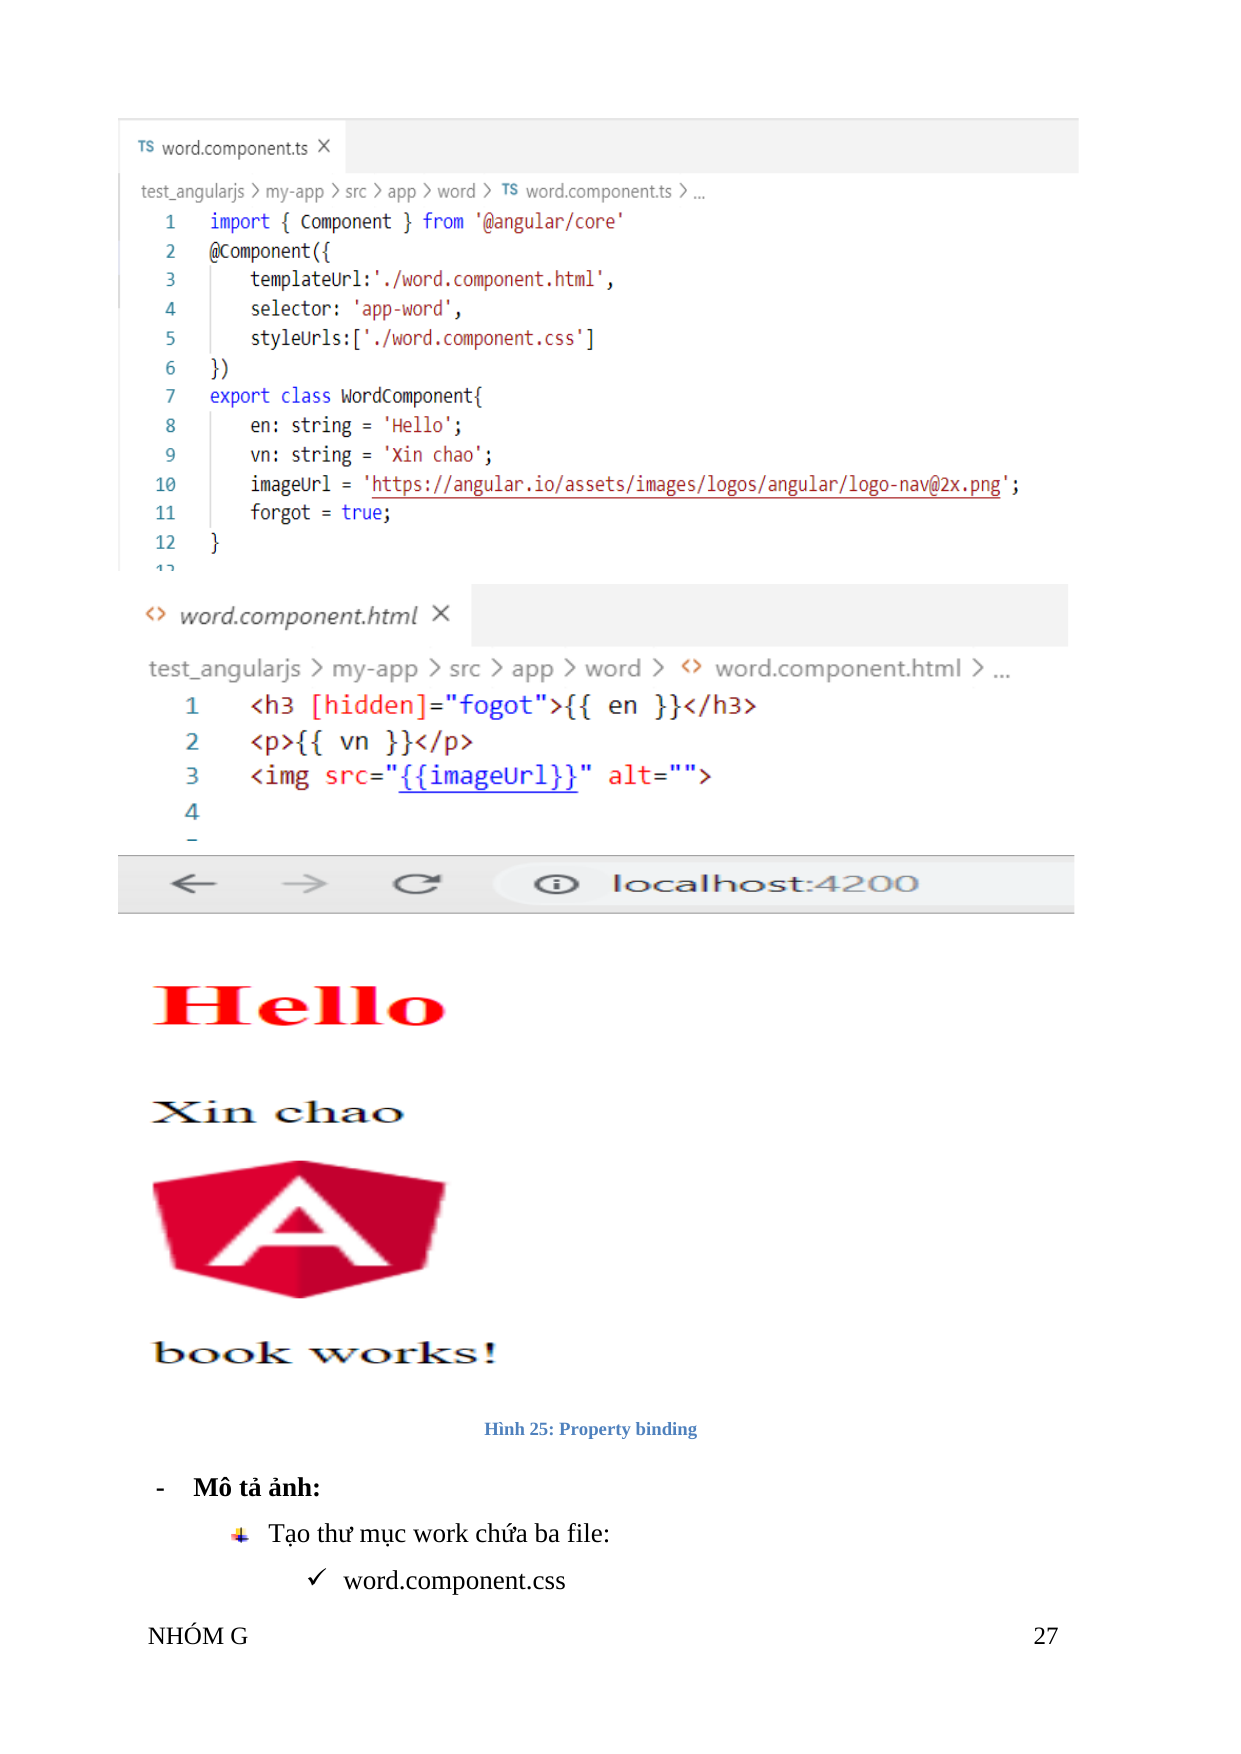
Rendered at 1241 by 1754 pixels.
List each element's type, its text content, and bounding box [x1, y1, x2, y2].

list word.component.css [306, 1564, 1063, 1595]
picture [118, 584, 1069, 841]
picture [231, 1526, 249, 1543]
list Tạo thư mục work chứa ba file: [231, 1517, 1063, 1548]
picture [118, 118, 1079, 571]
text Hình 25: Property binding [118, 1417, 1063, 1439]
picture [118, 855, 1075, 1404]
list Mô tả ảnh: [156, 1471, 1063, 1502]
